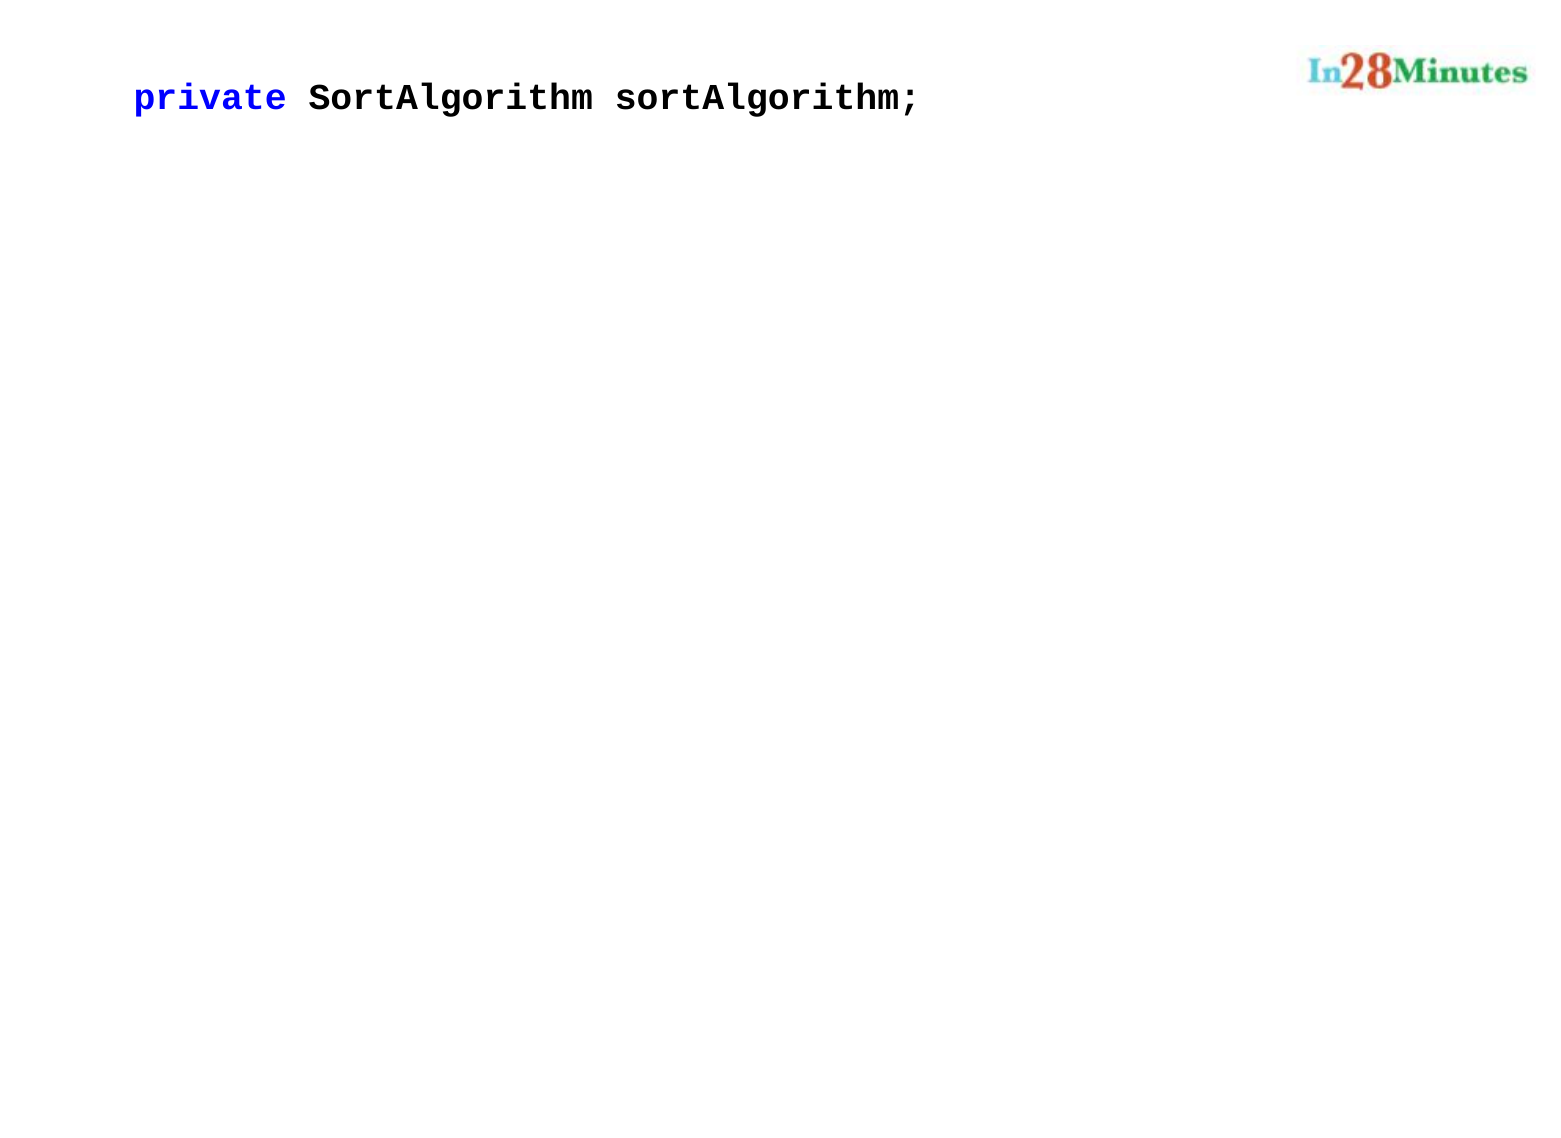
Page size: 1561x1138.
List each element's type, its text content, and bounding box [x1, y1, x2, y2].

text private SortAlgorithm sortAlgorithm; [133, 79, 1489, 120]
picture [1272, 45, 1536, 178]
